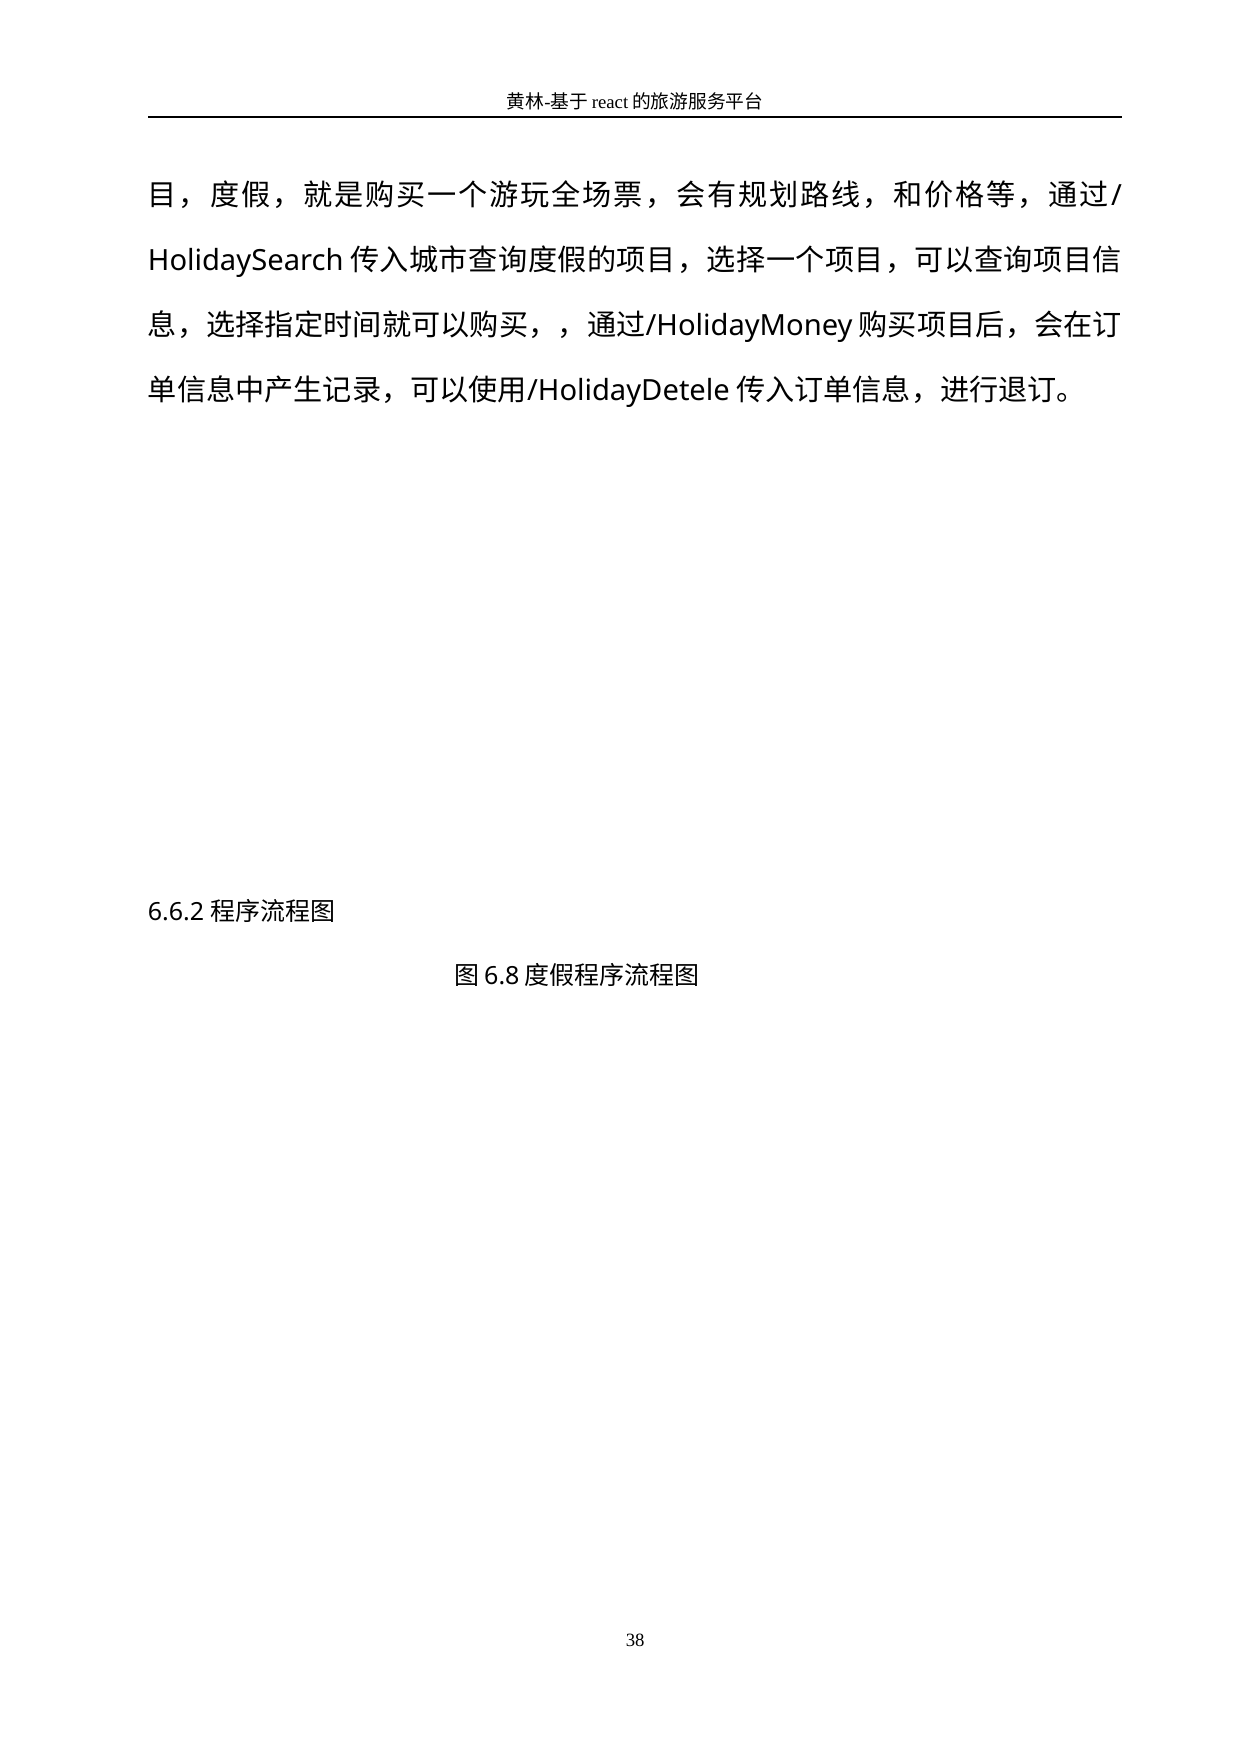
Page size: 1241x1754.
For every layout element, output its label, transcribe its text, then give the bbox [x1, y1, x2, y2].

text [148, 162, 1122, 422]
text 图6.8度假程序流程图 [410, 942, 1122, 1007]
text 6.6.2 程序流程图 [148, 877, 1122, 942]
